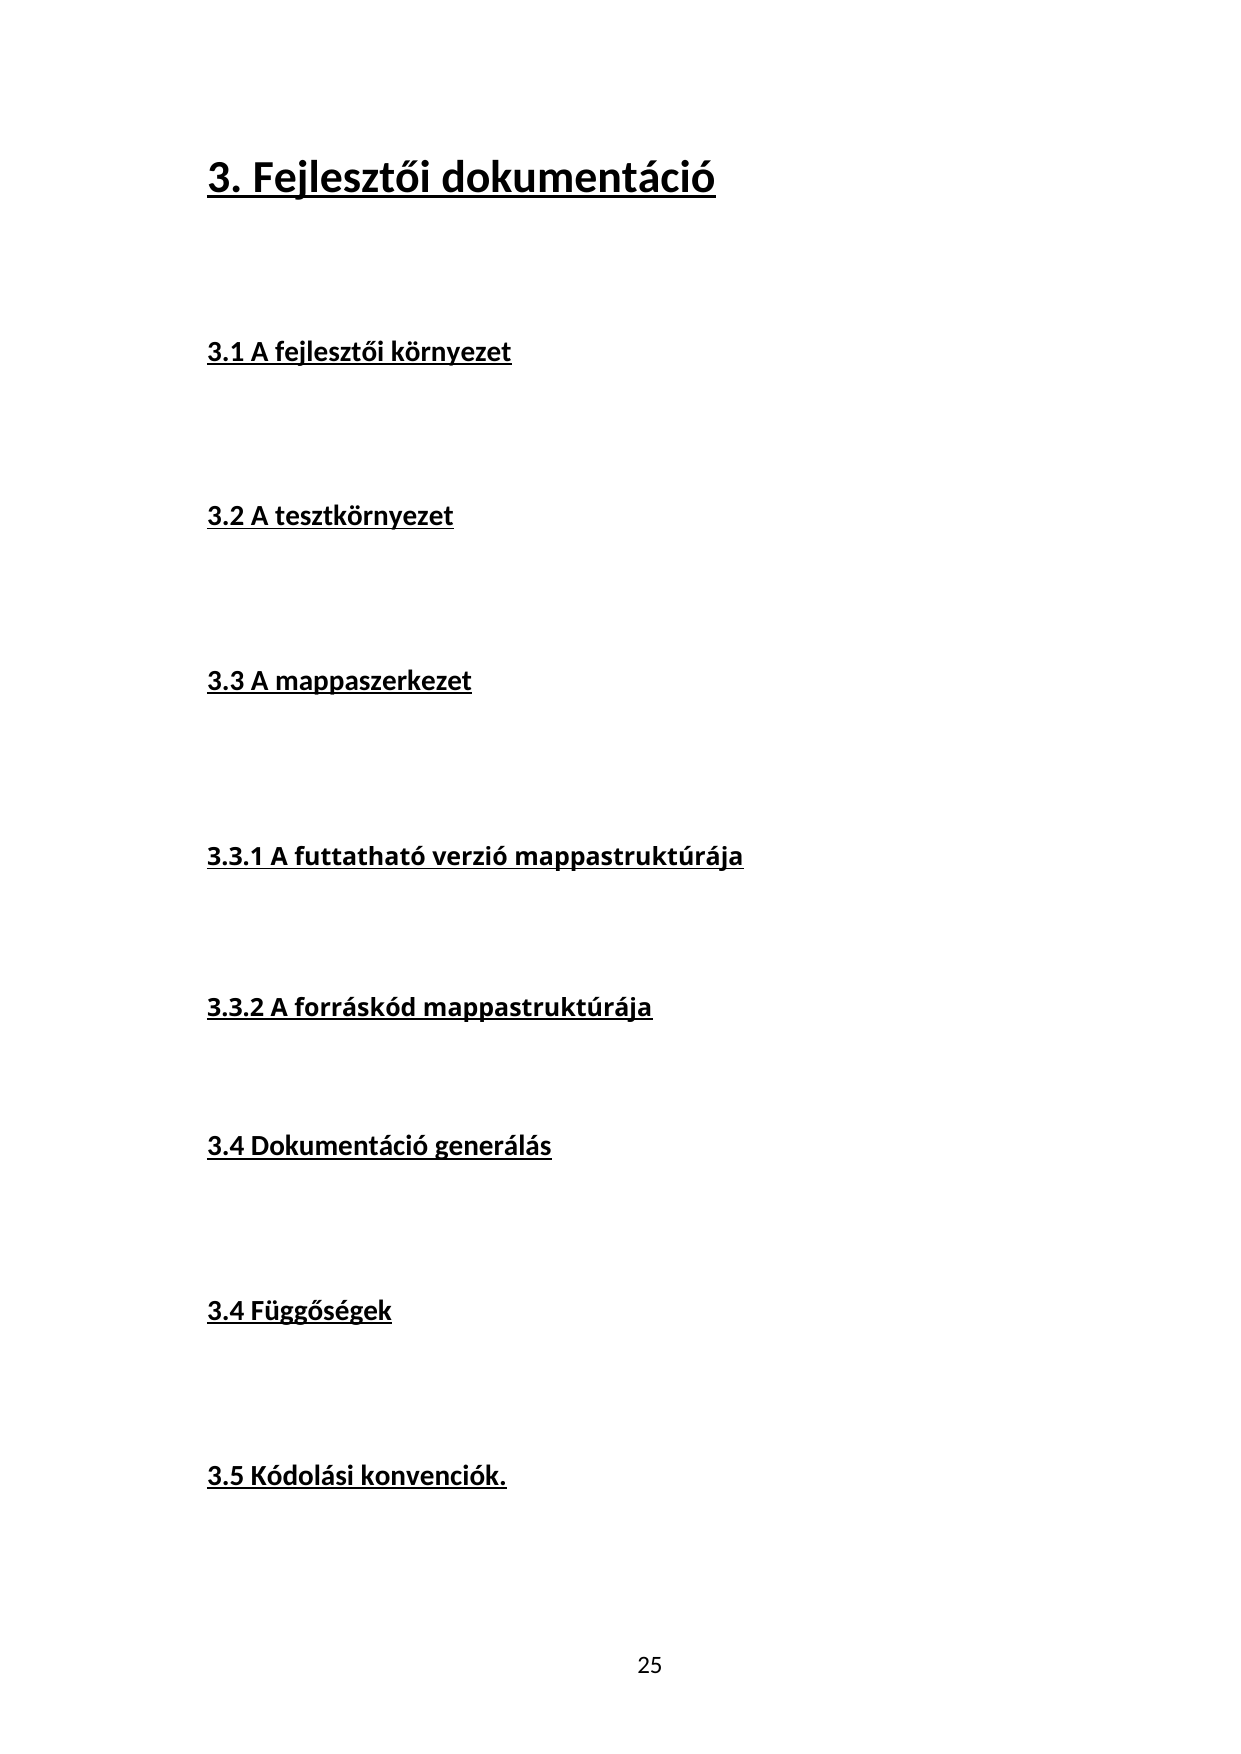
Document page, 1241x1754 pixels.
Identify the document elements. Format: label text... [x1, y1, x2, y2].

subtitle 3.4 Függőségek [207, 1292, 1092, 1328]
subtitle 3. Fejlesztői dokumentáció [207, 148, 1092, 204]
subtitle 3.1 A fejlesztői környezet [207, 333, 1092, 368]
subtitle 3.3.2 A forráskód mappastruktúrája [207, 989, 1092, 1023]
subtitle 3.5 Kódolási konvenciók. [207, 1457, 1092, 1492]
subtitle 3.3.1 A futtatható verzió mappastruktúrája [207, 839, 1092, 873]
subtitle 3.3 A mappaszerkezet [207, 662, 1092, 697]
subtitle 3.2 A tesztkörnyezet [207, 497, 1092, 533]
subtitle 3.4 Dokumentáció generálás [207, 1127, 1092, 1163]
